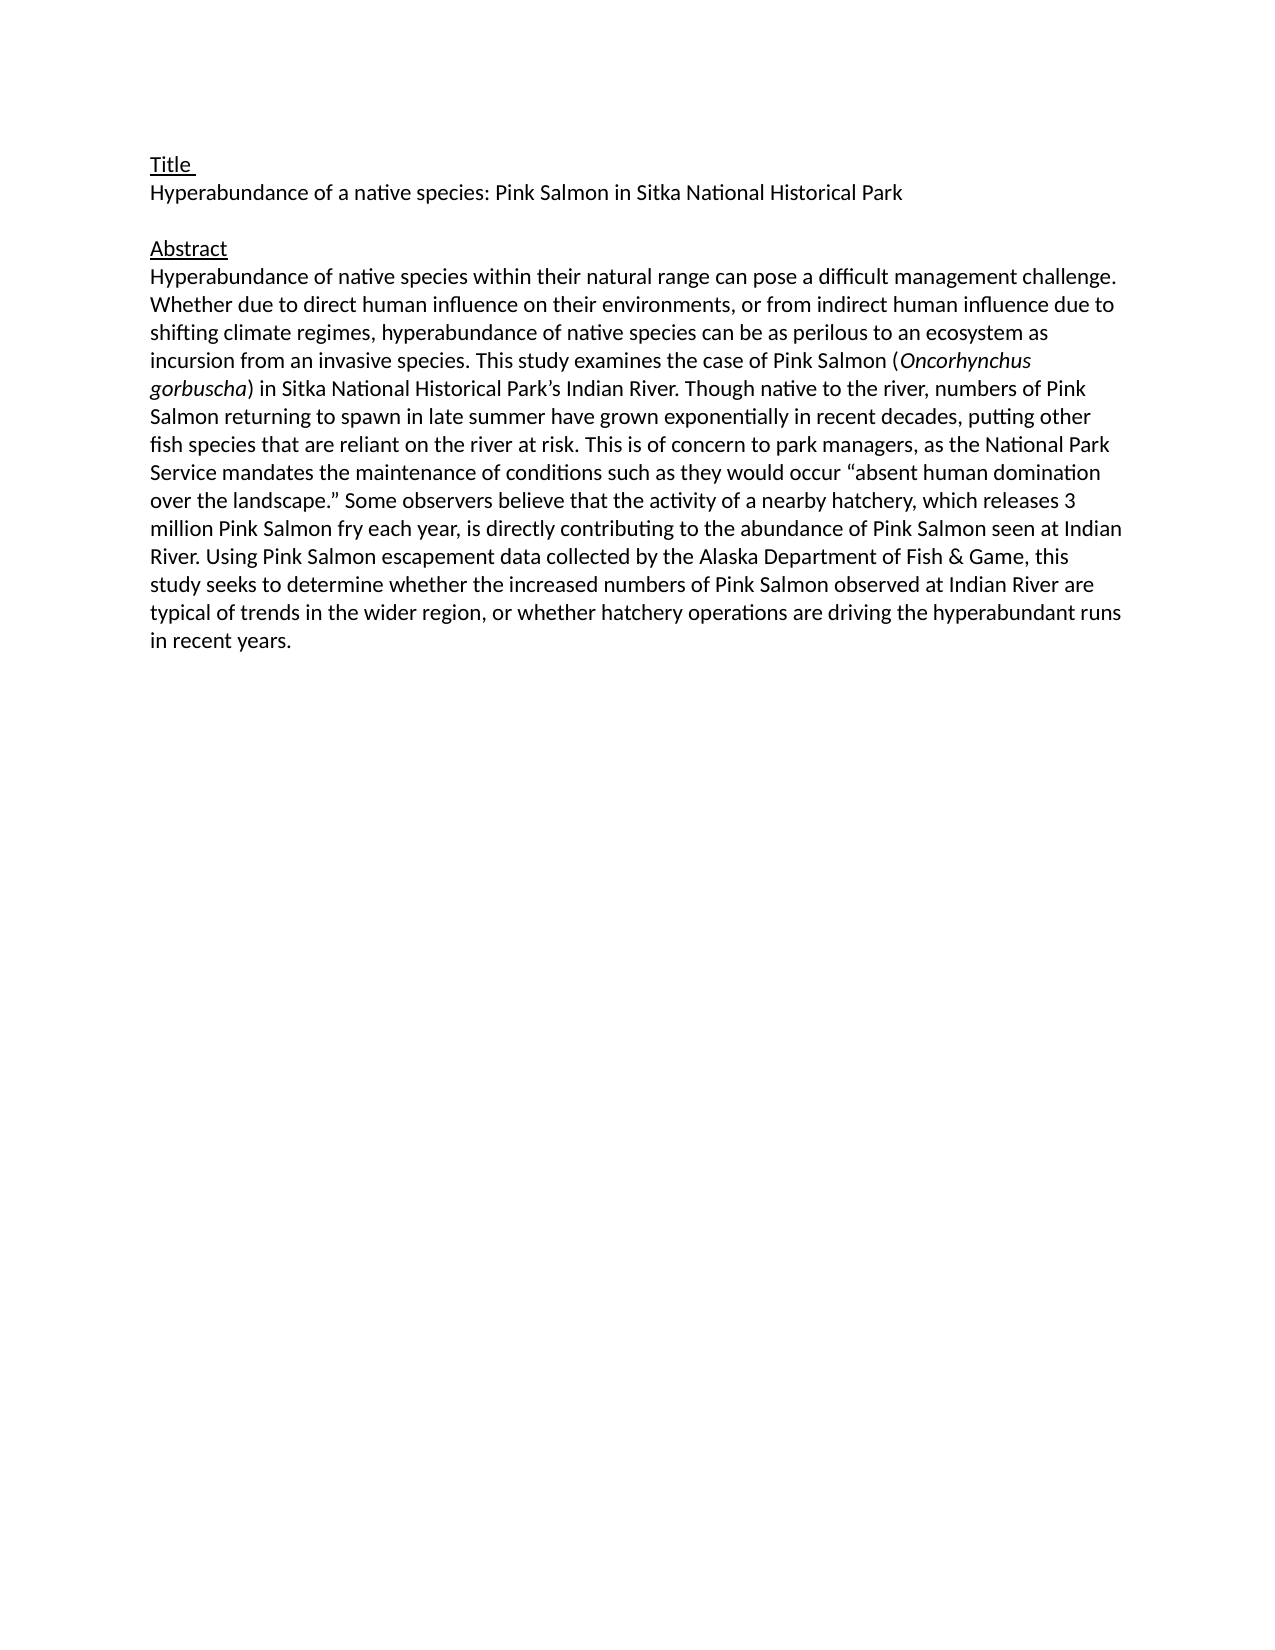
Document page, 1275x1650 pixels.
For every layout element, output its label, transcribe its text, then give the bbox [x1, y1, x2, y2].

text Hyperabundance of native species within their natural range can pose a difficult management challenge. Whether due to direct human influence on their environments, or from indirect human influence due to shifting climate regimes, hyperabundance of native species can be as perilous to an ecosystem as incursion from an invasive species. This study examines the case of Pink Salmon (Oncorhynchus gorbuscha) in Sitka National Historical Park’s Indian River. Though native to the river, numbers of Pink Salmon returning to spawn in late summer have grown exponentially in recent decades, putting other fish species that are reliant on the river at risk. This is of concern to park managers, as the National Park Service mandates the maintenance of conditions such as they would occur “absent human domination over the landscape.” Some observers believe that the activity of a nearby hatchery, which releases 3 million Pink Salmon fry each year, is directly contributing to the abundance of Pink Salmon seen at Indian River. Using Pink Salmon escapement data collected by the Alaska Department of Fish & Game, this study seeks to determine whether the increased numbers of Pink Salmon observed at Indian River are typical of trends in the wider region, or whether hatchery operations are driving the hyperabundant runs in recent years. [150, 262, 1125, 654]
text Hyperabundance of a native species: Pink Salmon in Sitka National Historical Park [150, 178, 1125, 206]
text Abstract [150, 234, 1125, 262]
text Title [150, 150, 1125, 178]
